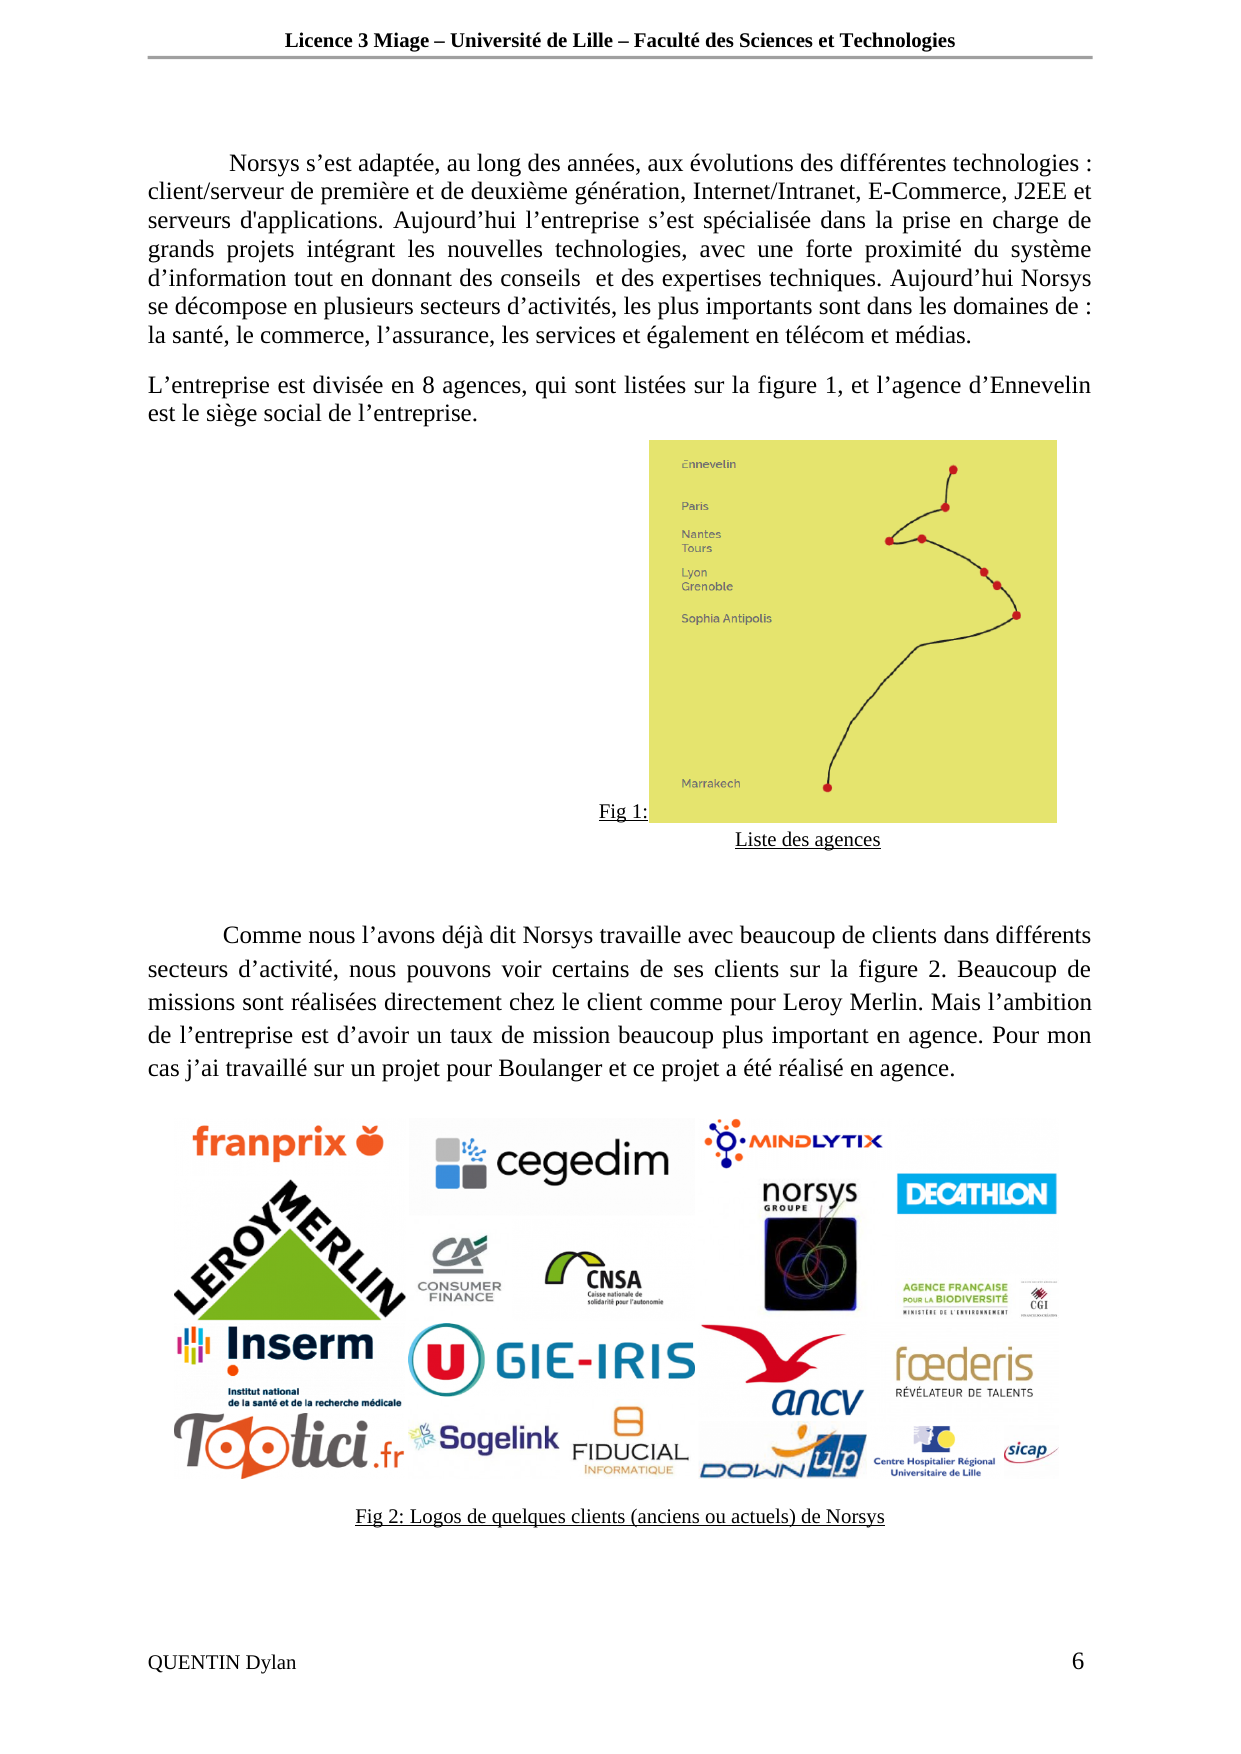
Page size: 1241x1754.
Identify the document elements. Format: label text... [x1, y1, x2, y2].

text Fig 2: Logos de quelques clients (anciens ou actuels) de Norsys [148, 1504, 1093, 1528]
text L’entreprise est divisée en 8 agences, qui sont listées sur la figure 1, et l’agence d’Ennevelin est le siège social de l’entreprise. [148, 370, 1093, 427]
text Norsys s’est adaptée, au long des années, aux évolutions des différentes technologies : client/serveur de première et de deuxième génération, Internet/Intranet, E-Commerce, J2EE et serveurs d'applications. Aujourd’hui l’entreprise s’est spécialisée dans la prise en charge de grands projets intégrant les nouvelles technologies, avec une forte proximité du système d’information tout en donnant des conseils et des expertises techniques. Aujourd’hui Norsys se décompose en plusieurs secteurs d’activités, les plus importants sont dans les domaines de : la santé, le commerce, l’assurance, les services et également en télécom et médias. [148, 148, 1093, 349]
text Comme nous l’avons déjà dit Norsys travaille avec beaucoup de clients dans différents secteurs d’activité, nous pouvons voir certains de ses clients sur la figure 2. Beaucoup de missions sont réalisées directement chez le client comme pour Leroy Merlin. Mais l’ambition de l’entreprise est d’avoir un taux de mission beaucoup plus important en agence. Pour mon cas j’ai travaillé sur un projet pour Boulanger et ce projet a été réalisé en agence. [148, 921, 1093, 1081]
picture [649, 440, 1057, 823]
text Fig 1: Liste des agences [523, 799, 1093, 851]
picture [149, 1118, 1091, 1500]
